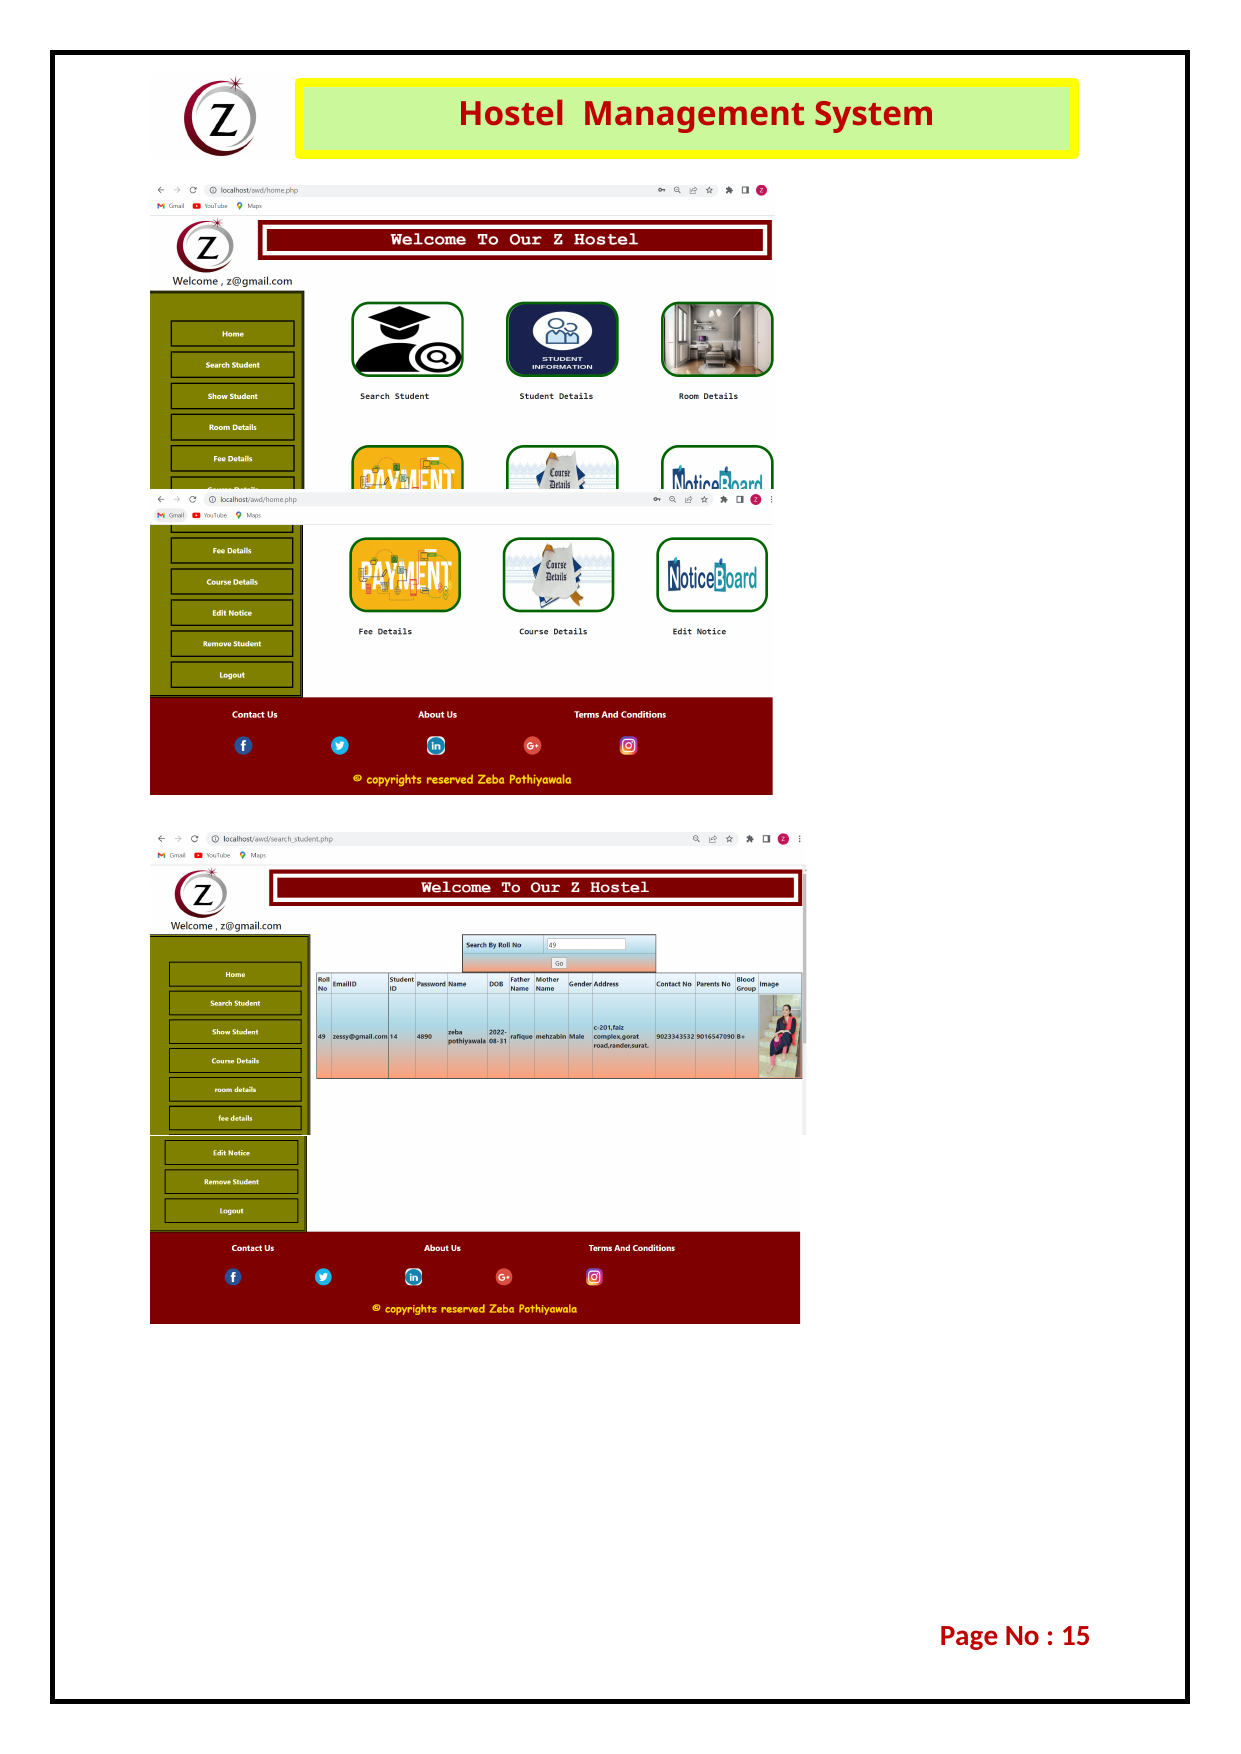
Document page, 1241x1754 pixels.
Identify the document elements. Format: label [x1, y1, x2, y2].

picture [150, 185, 775, 489]
picture [150, 1136, 800, 1324]
picture [150, 491, 773, 795]
picture [150, 73, 290, 158]
picture [150, 832, 807, 1135]
